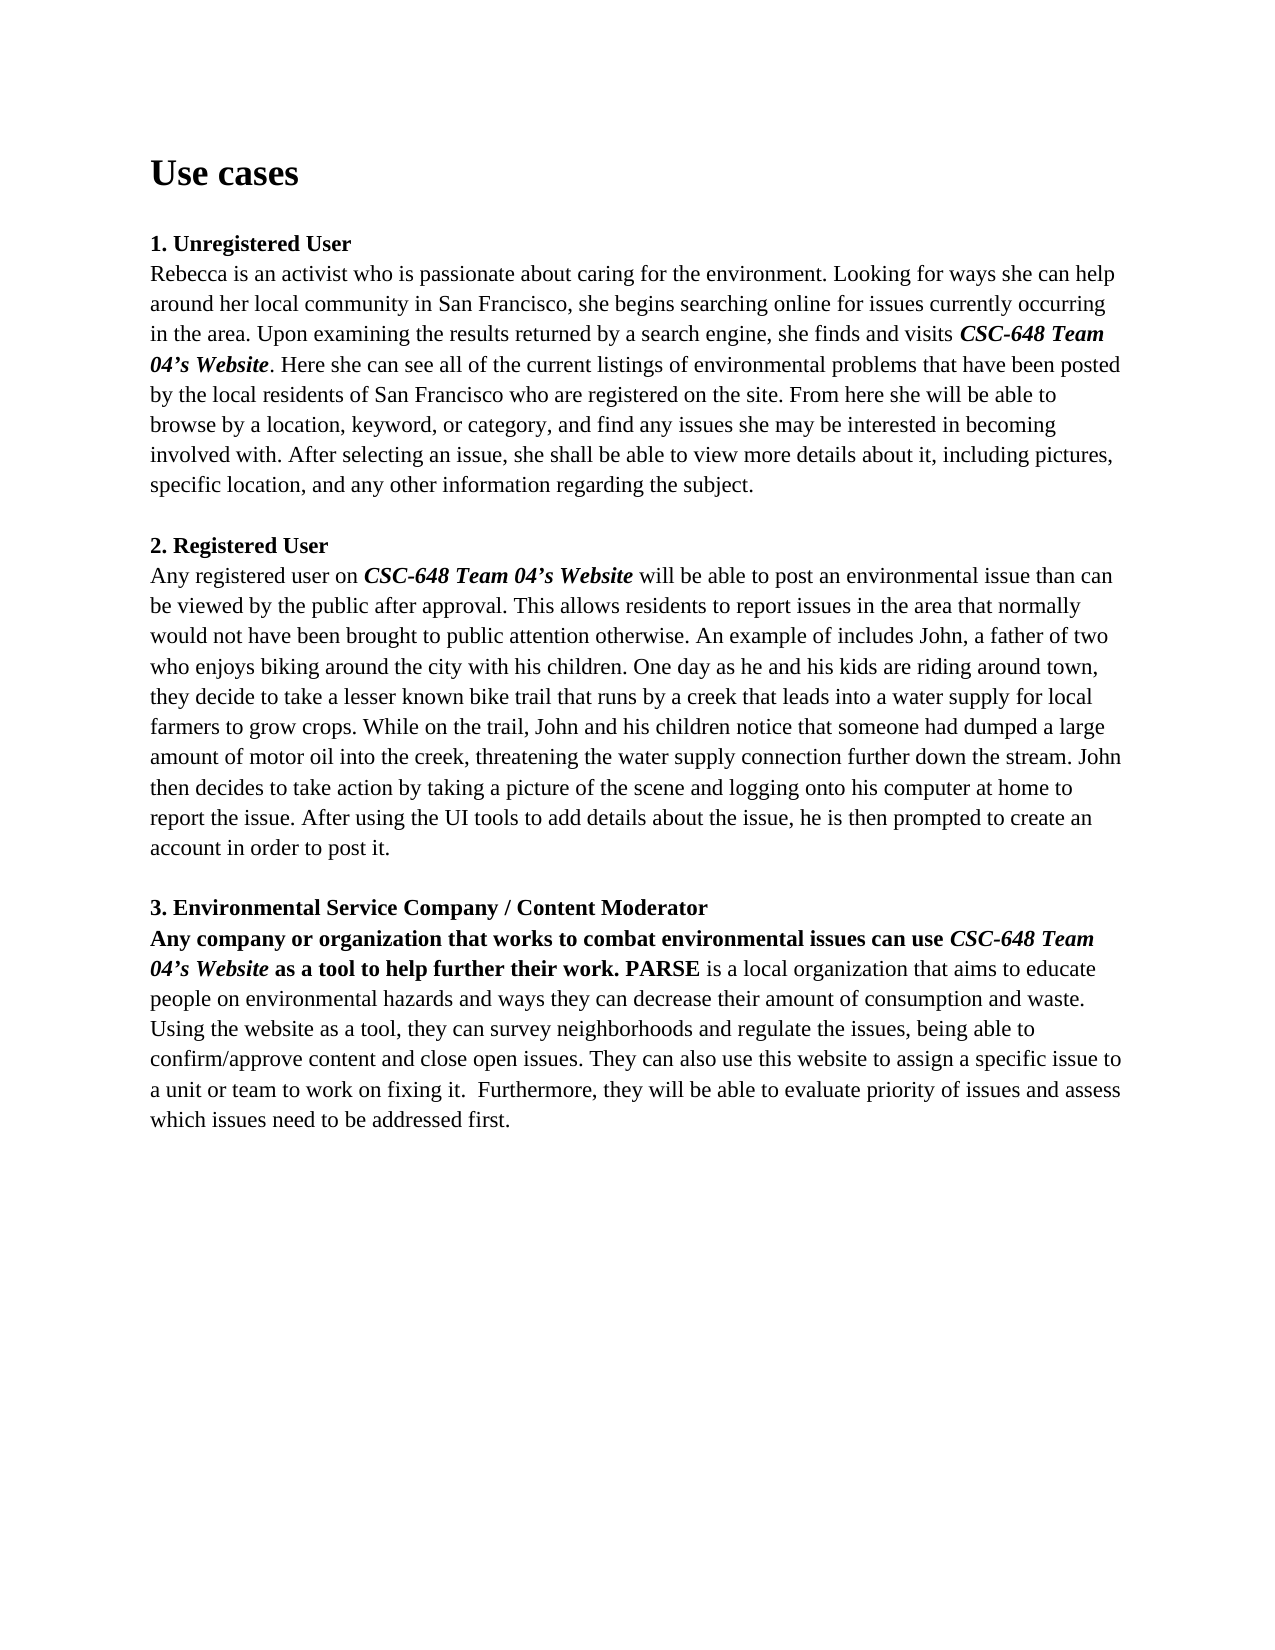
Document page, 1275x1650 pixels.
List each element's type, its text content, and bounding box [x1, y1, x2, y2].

text Any company or organization that works to combat environmental issues can use CSC-648 Team 04’s Website as a tool to help further their work. PARSE is a local organization that aims to educate people on environmental hazards and ways they can decrease their amount of consumption and waste. Using the website as a tool, they can survey neighborhoods and regulate the issues, being able to confirm/approve content and close open issues. They can also use this website to assign a specific issue to a unit or team to work on fixing it. Furthermore, they will be able to evaluate priority of issues and assess which issues need to be addressed first. [150, 924, 1125, 1132]
text Rebecca is an activist who is passionate about caring for the environment. Looking for ways she can help around her local community in San Francisco, she begins searching online for issues currently occurring in the area. Upon examining the results returned by a search engine, she finds and visits CSC-648 Team 04’s Website. Here she can see all of the current listings of environmental problems that have been posted by the local residents of San Francisco who are registered on the site. From here she will be able to browse by a location, keyword, or category, and find any issues she may be interested in becoming involved with. After selecting an issue, she shall be able to view more details about it, including pictures, specific location, and any other information regarding the subject. [150, 260, 1125, 498]
text 3. Environmental Service Company / Content Moderator [150, 894, 1125, 921]
text 2. Registered User [150, 532, 1125, 558]
text 1. Unregistered User [150, 230, 1125, 256]
text Use cases [150, 150, 1125, 193]
text Any registered user on CSC-648 Team 04’s Website will be able to post an environmental issue than can be viewed by the public after approval. This allows residents to report issues in the area that normally would not have been brought to public attention otherwise. An example of includes John, a father of two who enjoys biking around the city with his children. One day as he and his kids are riding around town, they decide to take a lesser known bike trail that runs by a creek that leads into a water supply for local farmers to grow crops. While on the trail, John and his children notice that someone had dumped a large amount of motor oil into the creek, threatening the water supply connection further down the stream. John then decides to take action by taking a picture of the scene and logging onto his computer at home to report the issue. After using the UI tools to add details about the issue, he is then prompted to create an account in order to post it. [150, 562, 1125, 860]
